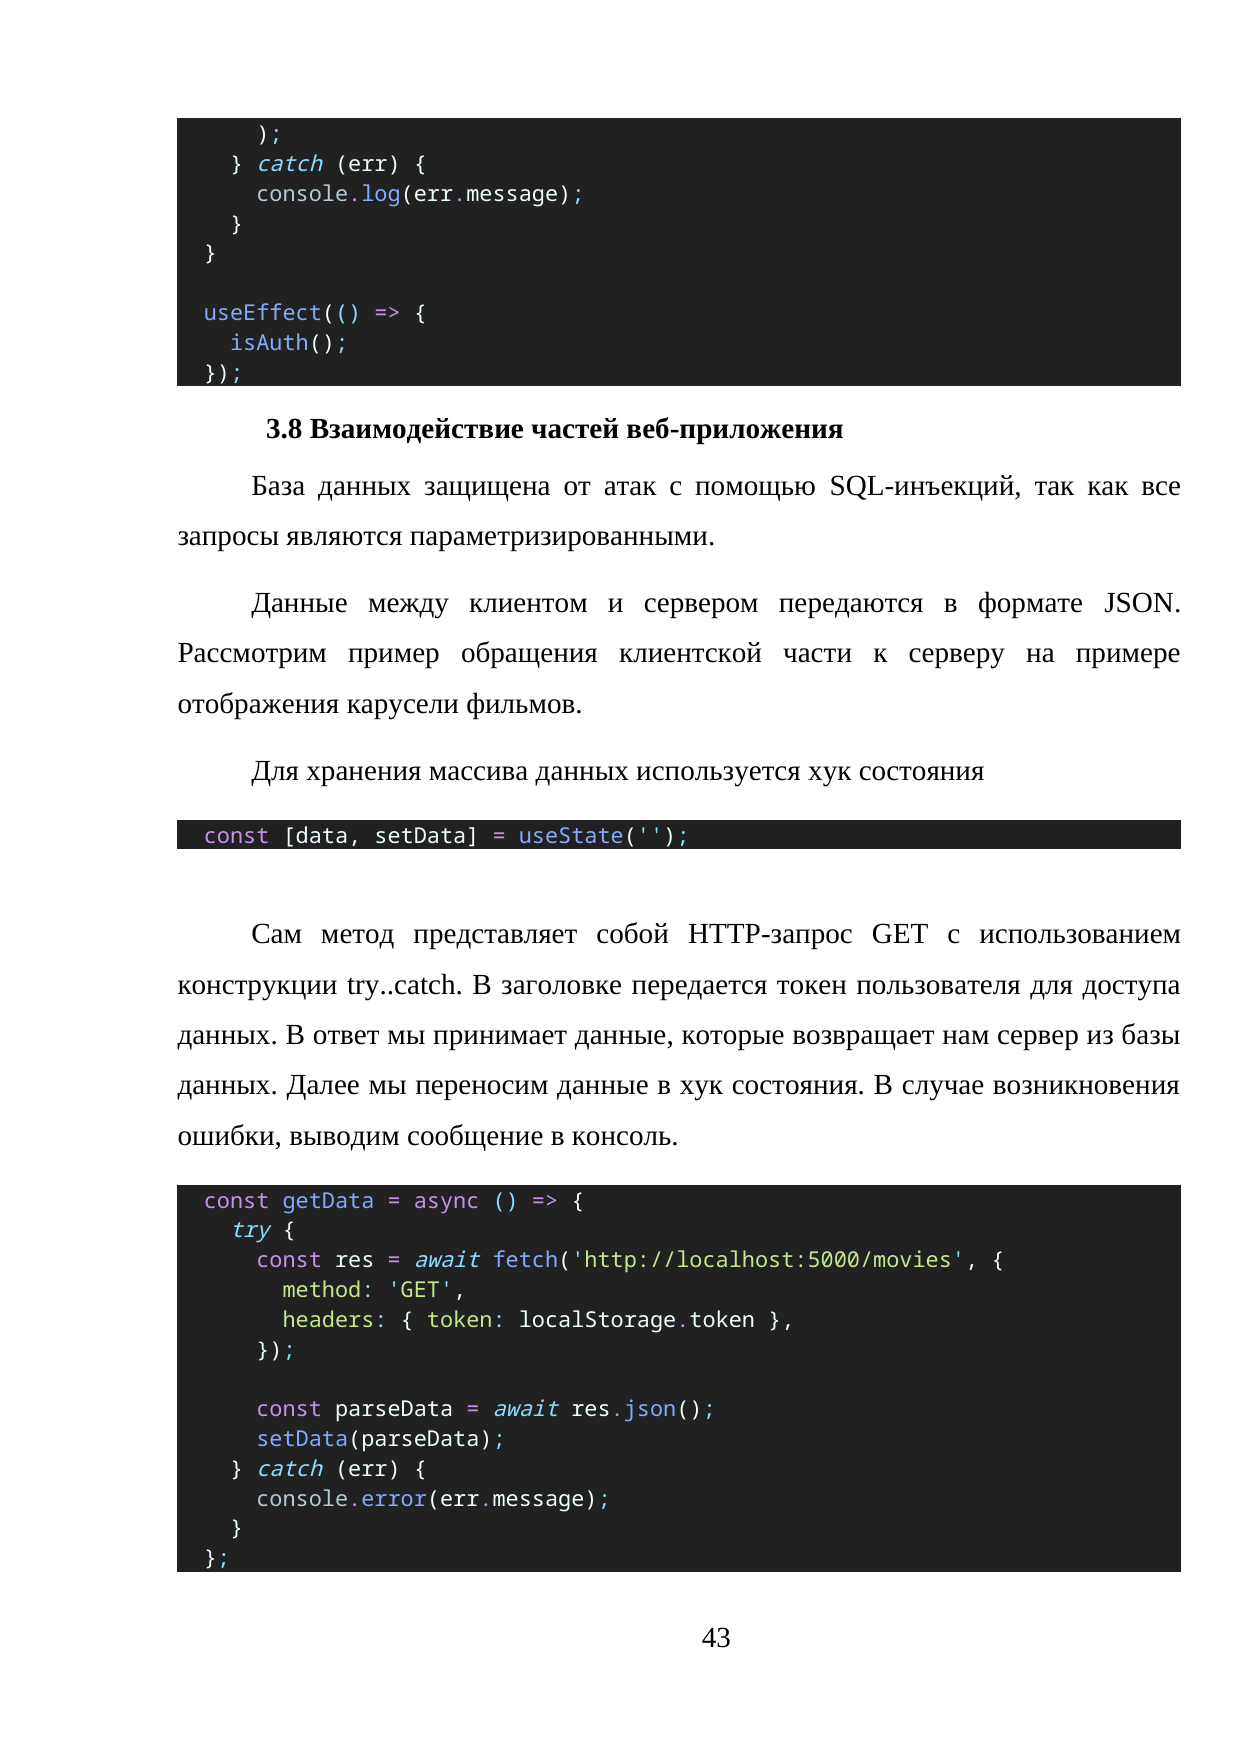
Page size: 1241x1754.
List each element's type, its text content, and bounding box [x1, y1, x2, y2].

text const [data, setData] = useState(''); [177, 820, 1181, 849]
text }); [177, 356, 1181, 386]
text Сам метод представляет собой HTTP-запрос GET с использованием конструкции try..catch. В заголовке передается токен пользователя для доступа данных. В ответ мы принимает данные, которые возвращает нам сервер из базы данных. Далее мы переносим данные в хук состояния. В случае возникновения ошибки, выводим сообщение в консоль. [177, 916, 1181, 1151]
text const getData = async () => { [177, 1185, 1181, 1214]
text } [177, 237, 1181, 267]
text Данные между клиентом и сервером передаются в формате JSON. Рассмотрим пример обращения клиентской части к серверу на примере отображения карусели фильмов. [177, 585, 1181, 719]
text console.log(err.message); [177, 178, 1181, 207]
text } [177, 207, 1181, 237]
text const parseData = await res.json(); [177, 1393, 1181, 1423]
text const res = await fetch('http://localhost:5000/movies', { [177, 1244, 1181, 1274]
text База данных защищена от атак с помощью SQL-инъекций, так как все запросы являются параметризированными. [177, 468, 1181, 552]
text headers: { token: localStorage.token }, [177, 1304, 1181, 1334]
text Для хранения массива данных используется хук состояния [177, 753, 1181, 786]
text }); [177, 1334, 1181, 1363]
text method: 'GET', [177, 1274, 1181, 1304]
text } catch (err) { [177, 148, 1181, 178]
text }; [177, 1542, 1181, 1572]
text try { [177, 1214, 1181, 1244]
text } [177, 1512, 1181, 1542]
text useEffect(() => { [177, 297, 1181, 327]
text } catch (err) { [177, 1453, 1181, 1483]
text isAuth(); [177, 327, 1181, 356]
text ); [177, 118, 1181, 148]
text setData(parseData); [177, 1423, 1181, 1453]
text console.error(err.message); [177, 1483, 1181, 1512]
subtitle Взаимодействие частей веб-приложения [266, 411, 1181, 445]
